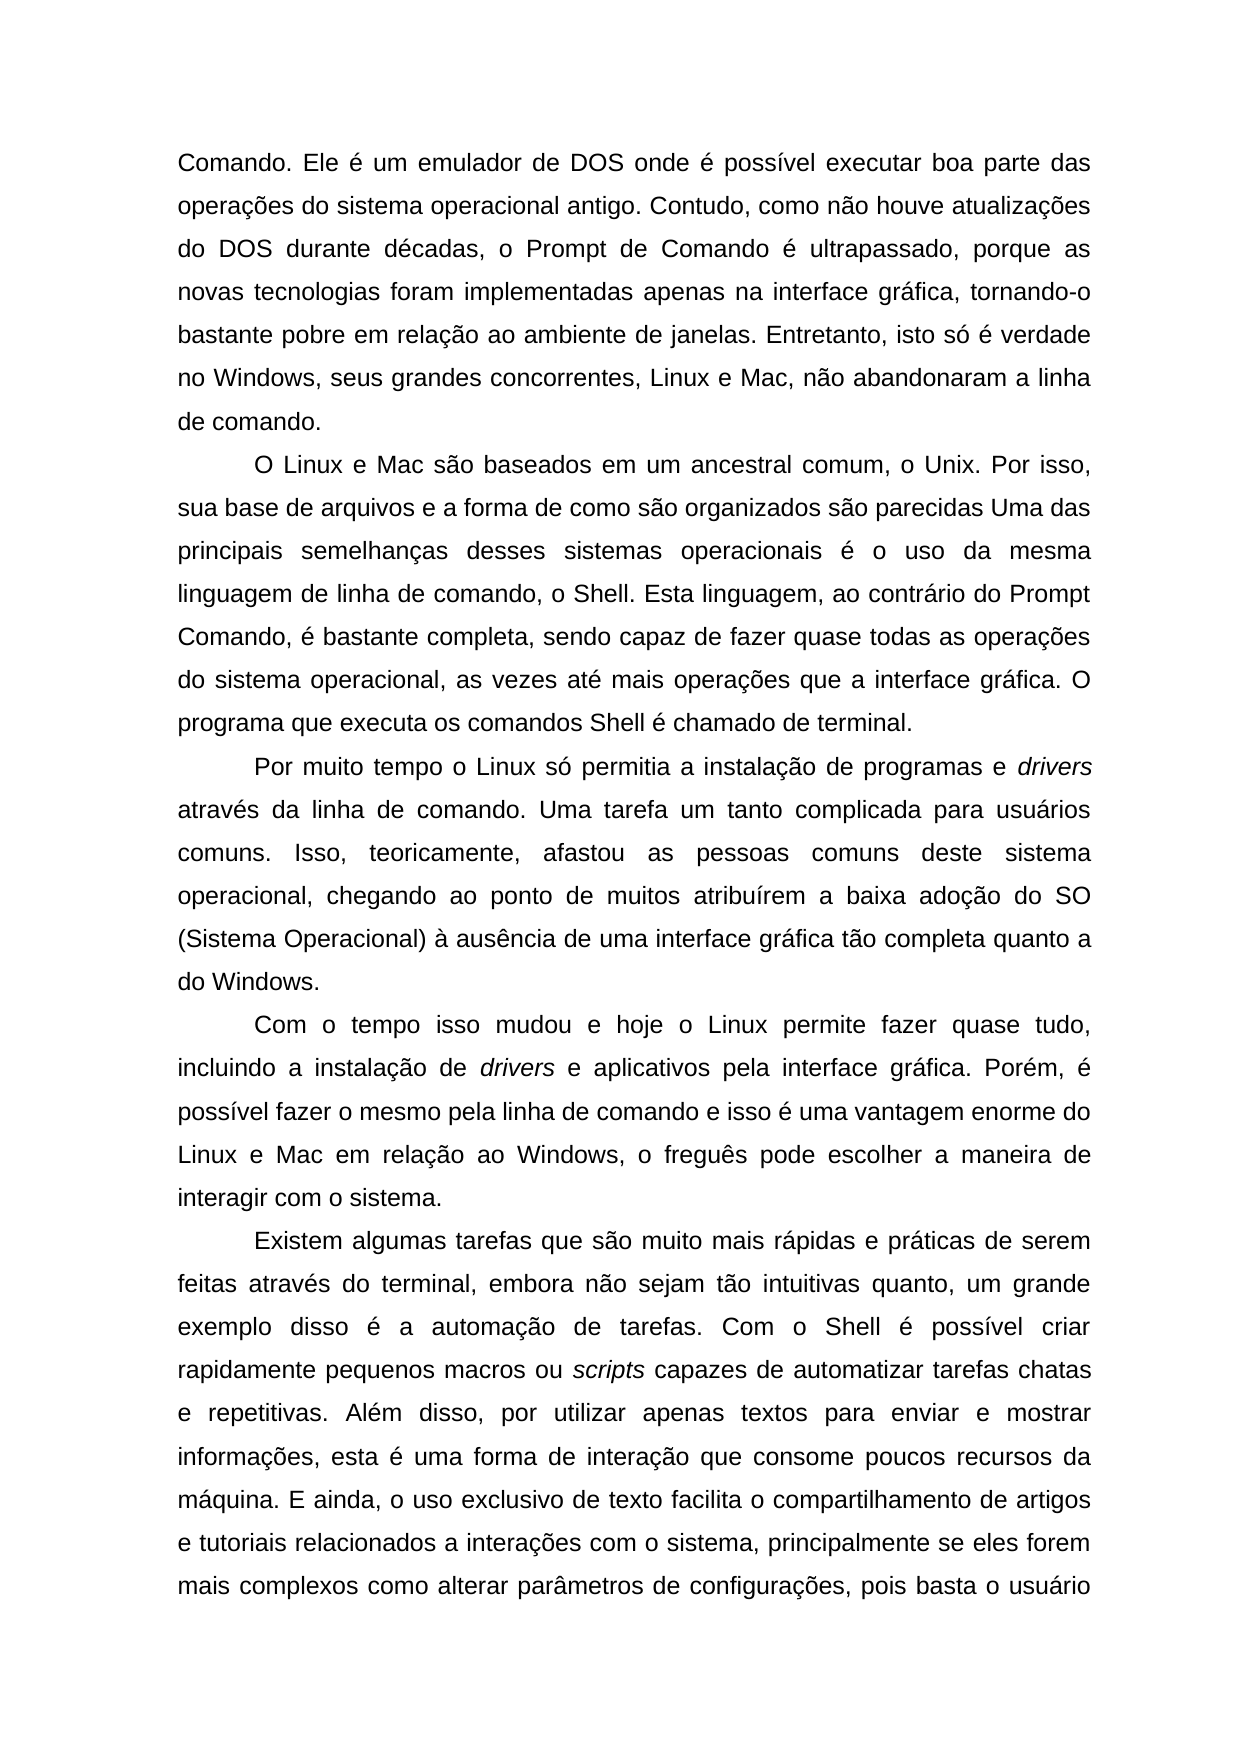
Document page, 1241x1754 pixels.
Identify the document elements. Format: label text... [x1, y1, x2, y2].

text O Linux e Mac são baseados em um ancestral comum, o Unix. Por isso, sua base de arquivos e a forma de como são organizados são parecidas Uma das principais semelhanças desses sistemas operacionais é o uso da mesma linguagem de linha de comando, o Shell. Esta linguagem, ao contrário do Prompt Comando, é bastante completa, sendo capaz de fazer quase todas as operações do sistema operacional, as vezes até mais operações que a interface gráfica. O programa que executa os comandos Shell é chamado de terminal. [177, 449, 1092, 737]
text Por muito tempo o Linux só permitia a instalação de programas e drivers através da linha de comando. Uma tarefa um tanto complicada para usuários comuns. Isso, teoricamente, afastou as pessoas comuns deste sistema operacional, chegando ao ponto de muitos atribuírem a baixa adoção do SO (Sistema Operacional) à ausência de uma interface gráfica tão completa quanto a do Windows. [177, 751, 1092, 996]
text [177, 1226, 1092, 1599]
text Com o tempo isso mudou e hoje o Linux permite fazer quase tudo, incluindo a instalação de drivers e aplicativos pela interface gráfica. Porém, é possível fazer o mesmo pela linha de comando e isso é uma vantagem enorme do Linux e Mac em relação ao Windows, o freguês pode escolher a maneira de interagir com o sistema. [177, 1010, 1092, 1211]
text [177, 148, 1092, 435]
